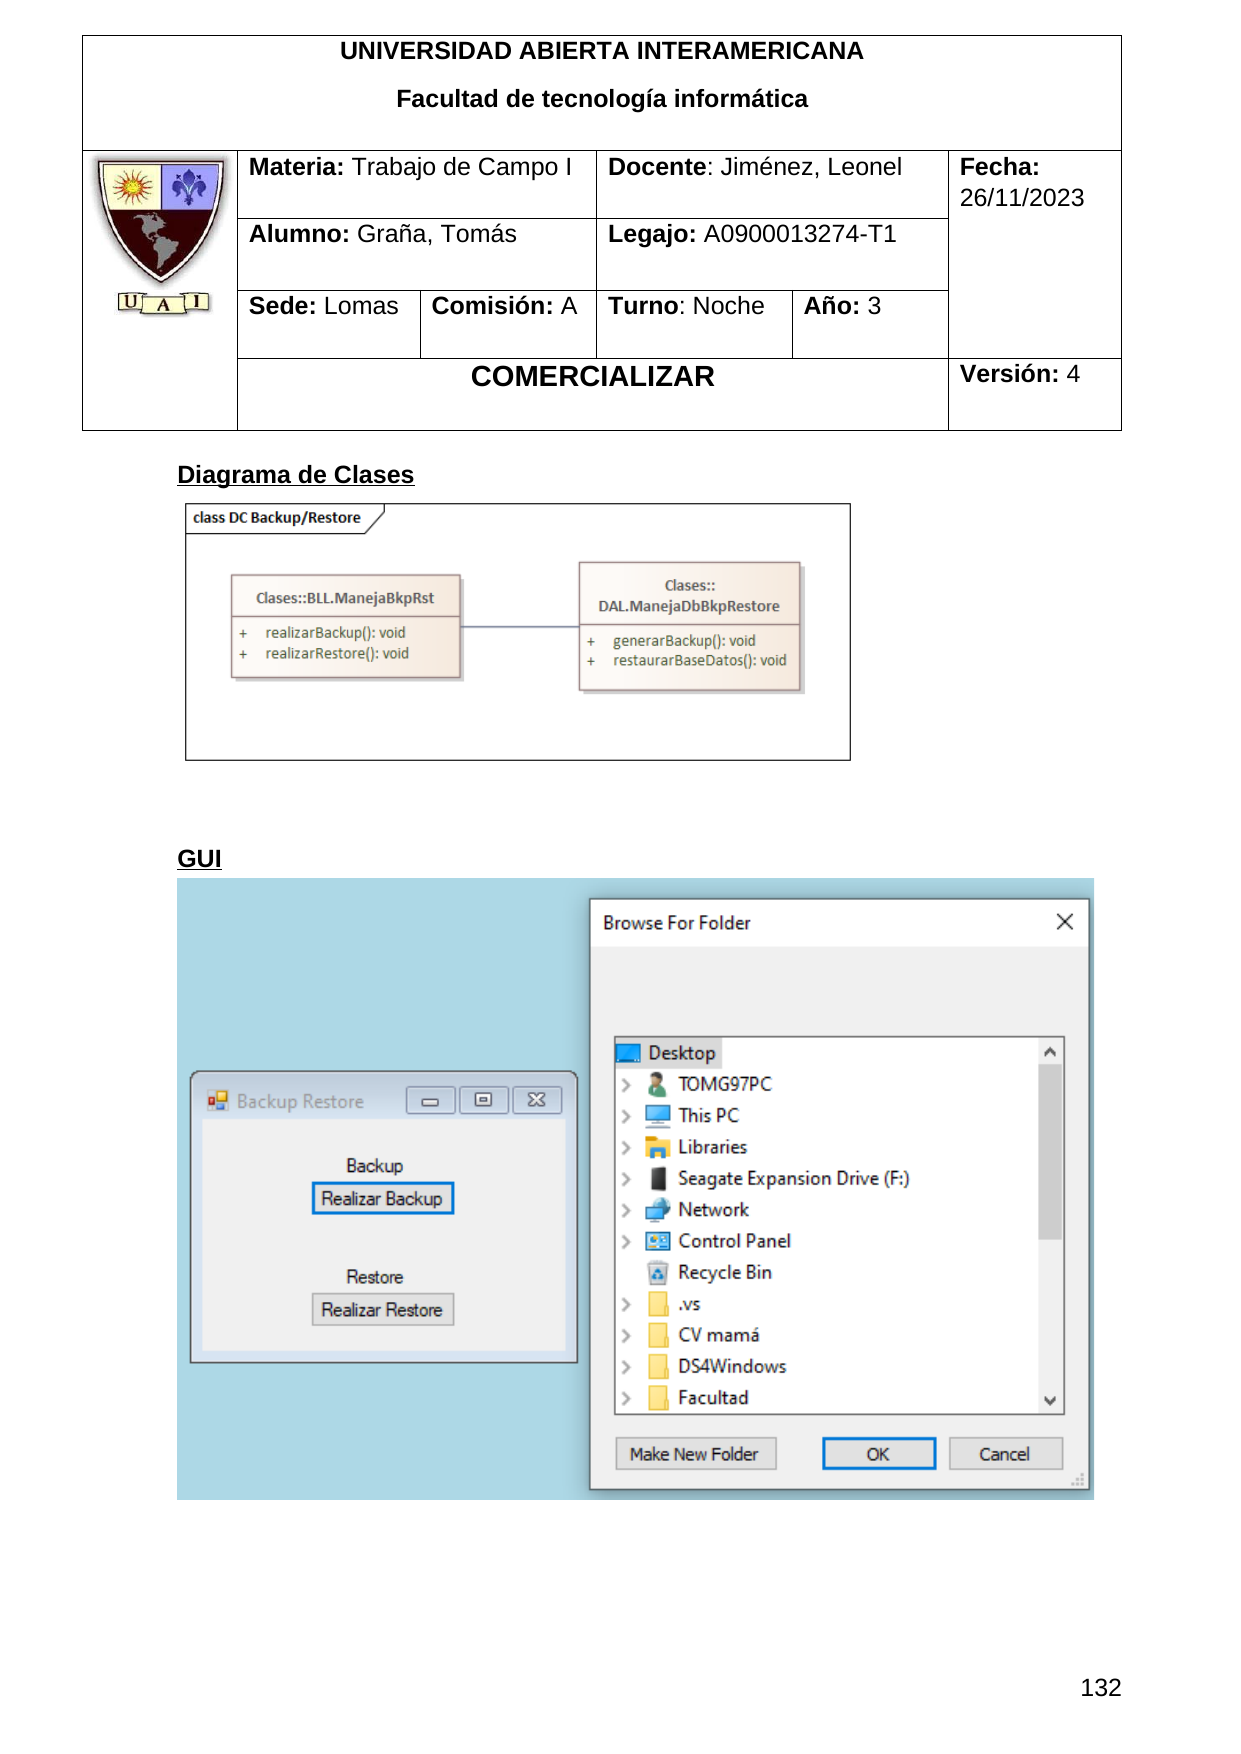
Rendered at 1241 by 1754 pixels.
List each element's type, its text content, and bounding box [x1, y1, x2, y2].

picture [177, 495, 859, 769]
subtitle GUI [177, 844, 1122, 872]
picture [177, 878, 1095, 1500]
subtitle Diagrama de Clases [177, 460, 1122, 488]
picture [87, 151, 234, 320]
